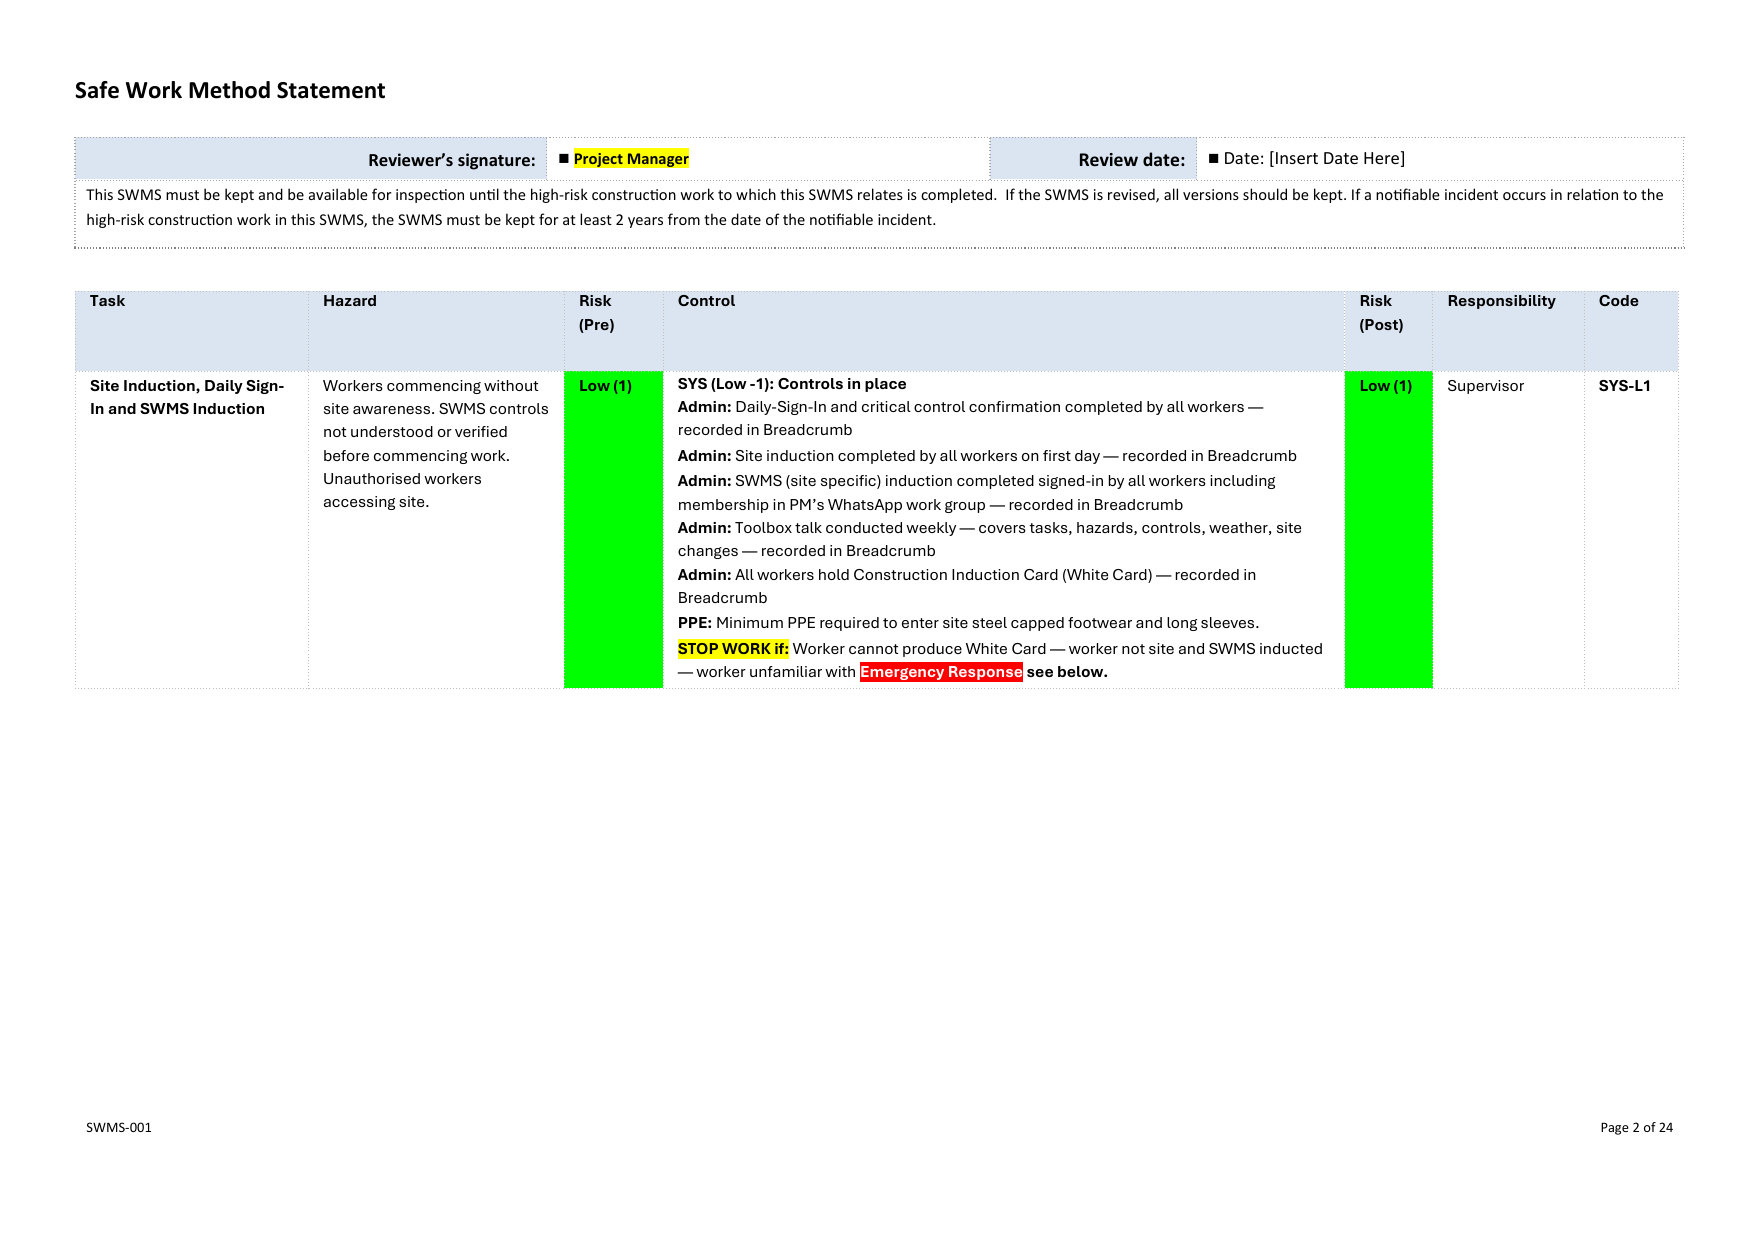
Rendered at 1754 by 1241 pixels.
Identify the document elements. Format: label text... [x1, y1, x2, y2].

table_cell Low (1) [564, 371, 663, 688]
table_header Risk (Pre) [564, 291, 663, 371]
table_cell SYS-L1 [1584, 371, 1678, 688]
table_cell Reviewer’s signature: [75, 137, 547, 179]
table_cell ■ Date: [Insert Date Here] [1197, 137, 1684, 179]
table_header Code [1584, 291, 1678, 371]
table_cell Low (1) [1345, 371, 1433, 688]
table_header Hazard [308, 291, 564, 371]
table_header Responsibility [1433, 291, 1584, 371]
table_cell This SWMS must be kept and be available for inspection until the high-risk construction work to which this SWMS relates is completed. If the SWMS is revised, all versions should be kept. If a notifiable incident occurs in relation to the high-risk construction work in this SWMS, the SWMS must be kept for at least 2 years from the date of the notifiable incident. [75, 180, 1684, 247]
table_cell Workers commencing without site awareness. SWMS controls not understood or verified before commencing work. Unauthorised workers accessing site. [308, 371, 564, 688]
table_cell ■ Project Manager [547, 137, 990, 179]
table_cell Site Induction, Daily Sign-In and SWMS Induction [75, 371, 308, 688]
table_cell Review date: [990, 137, 1197, 179]
table_header Risk (Post) [1345, 291, 1433, 371]
table_cell SYS (Low -1): Controls in place Admin: Daily-Sign-In and critical control confirmation completed by all workers — recorded in Breadcrumb Admin: Site induction completed by all workers on first day — recorded in Breadcrumb Admin: SWMS (site specific) induction completed signed-in by all workers including membership in PM’s WhatsApp work group — recorded in Breadcrumb Admin: Toolbox talk conducted weekly — covers tasks, hazards, controls, weather, site changes — recorded in Breadcrumb Admin: All workers hold Construction Induction Card (White Card) — recorded in Breadcrumb PPE: Minimum PPE required to enter site steel capped footwear and long sleeves. STOP WORK if: Worker cannot produce White Card — worker not site and SWMS inducted — worker unfamiliar with Emergency Response see below. [663, 371, 1344, 688]
table_header Control [663, 291, 1344, 371]
table_header Task [75, 291, 308, 371]
table_cell Supervisor [1433, 371, 1584, 688]
